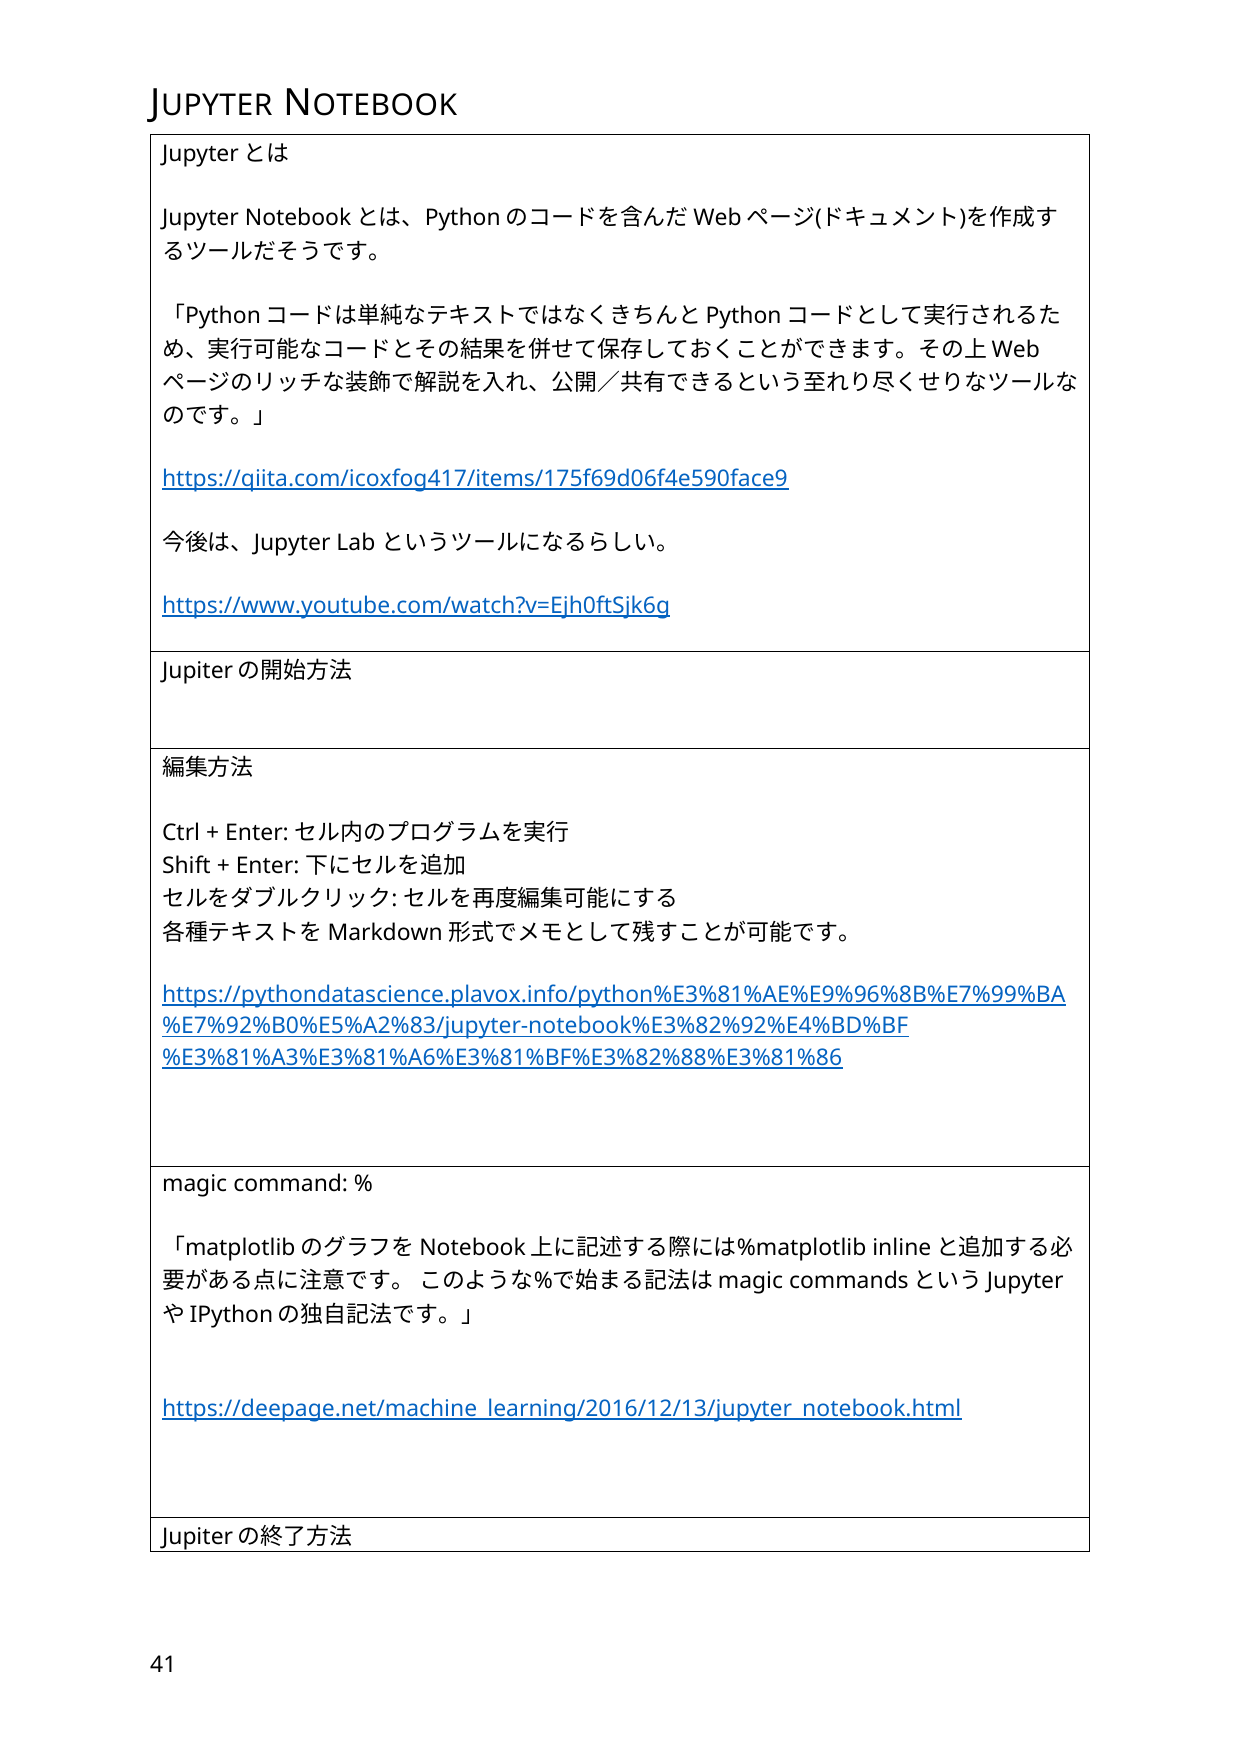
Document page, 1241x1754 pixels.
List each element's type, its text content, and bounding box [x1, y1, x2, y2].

table_header Jupyterとは Jupyter Notebookとは、Pythonのコードを含んだWebページ(ドキュメント)を作成するツールだそうです。 「Pythonコードは単純なテキストではなくきちんとPythonコードとして実行されるため、実行可能なコードとその結果を併せて保存しておくことができます。その上Webページのリッチな装飾で解説を入れ、公開／共有できるという至れり尽くせりなツールなのです。」 https://qiita.com/icoxfog417/items/175f69d06f4e590face9 今後は、Jupyter Lab というツールになるらしい。 https://www.youtube.com/watch?v=Ejh0ftSjk6g [151, 135, 1089, 651]
table_cell magic command: % 「matplotlibのグラフをNotebook上に記述する際には%matplotlib inlineと追加する必要がある点に注意です。 このような%で始まる記法はmagic commandsというJupyterやIPythonの独自記法です。」 https://deepage.net/machine_learning/2016/12/13/jupyter_notebook.html [151, 1167, 1089, 1517]
table_cell Jupiterの開始方法 [151, 652, 1089, 748]
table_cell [151, 1518, 1089, 1551]
table_cell 編集方法 Ctrl + Enter: セル内のプログラムを実行 Shift + Enter: 下にセルを追加 セルをダブルクリック: セルを再度編集可能にする 各種テキストを Markdown 形式でメモとして残すことが可能です。 https://pythondatascience.plavox.info/python%E3%81%AE%E9%96%8B%E7%99%BA%E7%92%B0%E5%A2%83/jupyter-notebook%E3%82%92%E4%BD%BF%E3%81%A3%E3%81%A6%E3%81%BF%E3%82%88%E3%81%86 [151, 749, 1089, 1166]
subtitle Jupyter Notebook [150, 75, 1090, 126]
